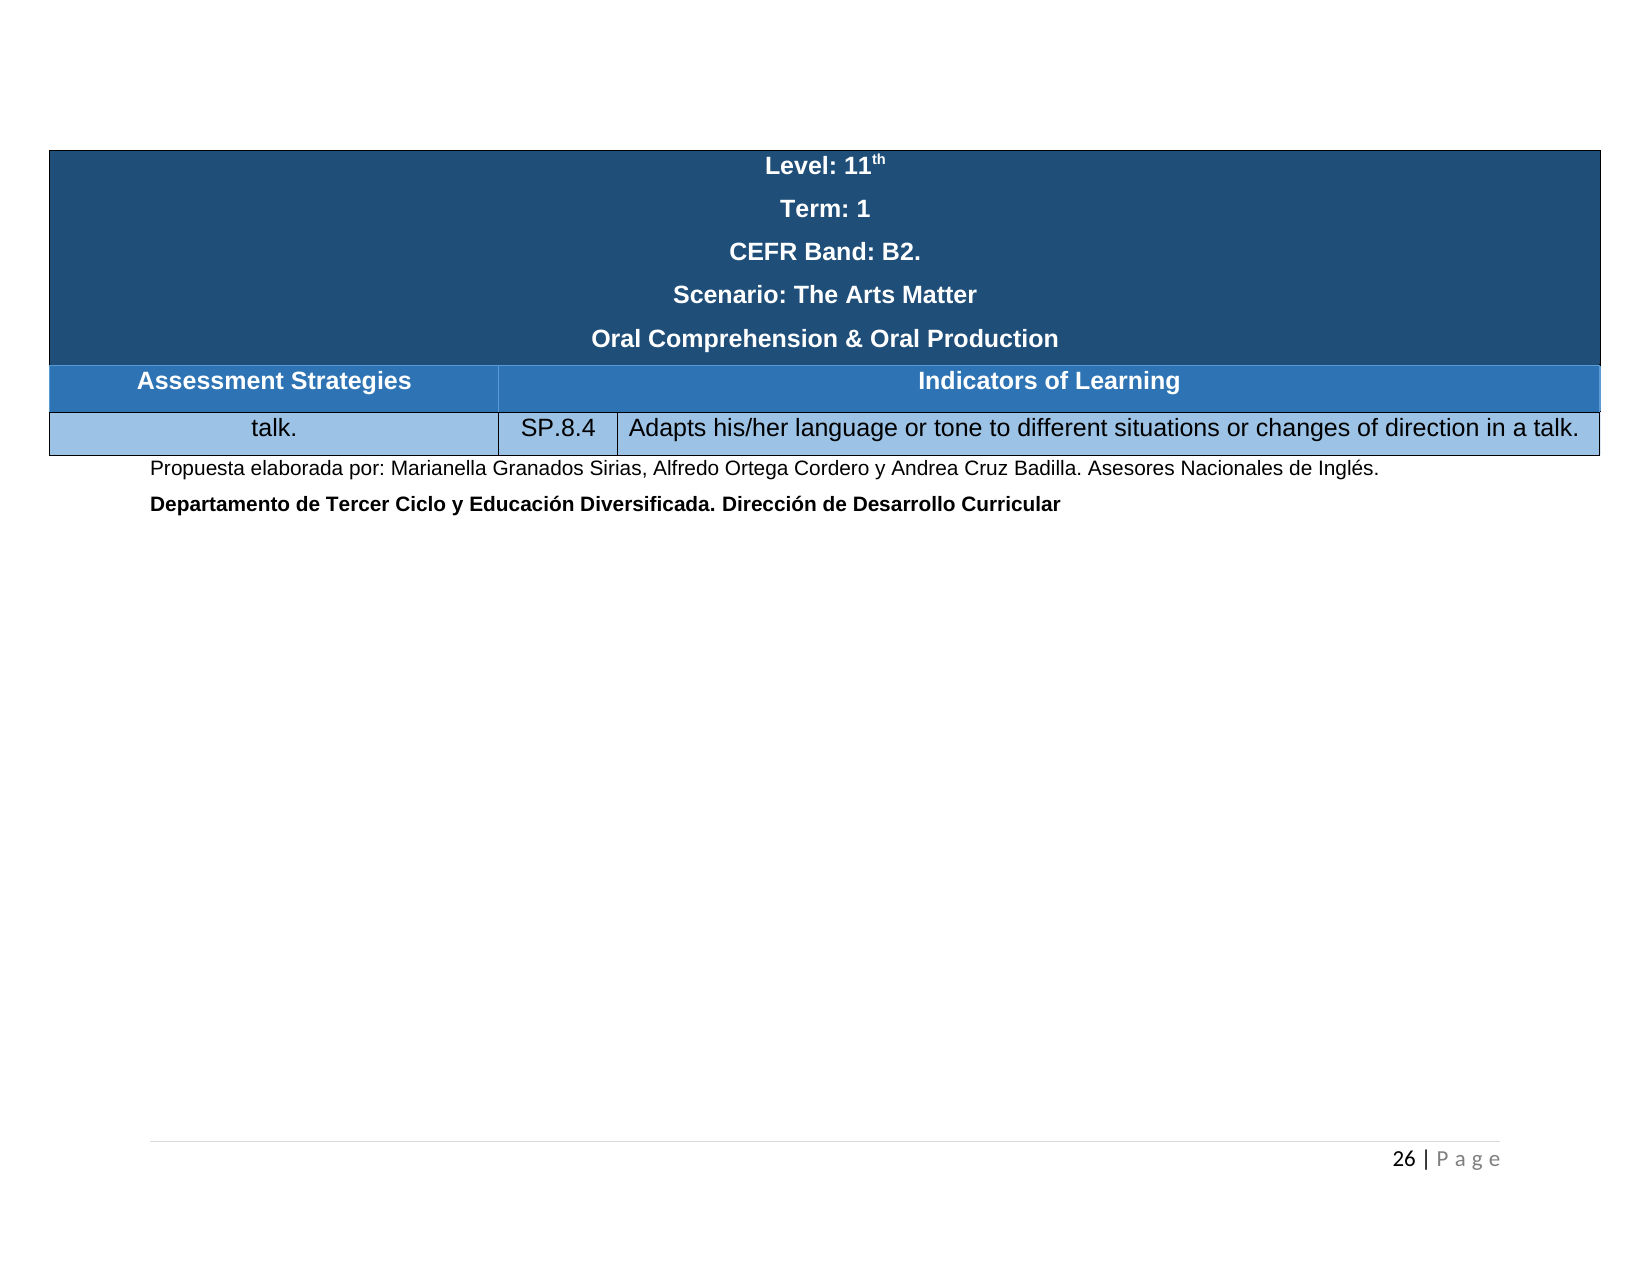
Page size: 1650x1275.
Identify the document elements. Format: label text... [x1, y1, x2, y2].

table_header Level: 11th Term: 1 CEFR Band: B2. Scenario: The Arts Matter Oral Comprehension & Oral Production [50, 151, 1600, 365]
table_cell SP.8.4 [499, 413, 617, 455]
table_cell Indicators of Learning [499, 366, 1599, 412]
table_cell Assessment Strategies [50, 366, 498, 412]
text Propuesta elaborada por: Marianella Granados Sirias, Alfredo Ortega Cordero y Andrea Cruz Badilla. Asesores Nacionales de Inglés. Departamento de Tercer Ciclo y Educación Diversificada. Dirección de Desarrollo Curricular [150, 456, 1500, 516]
table_cell Adapts his/her language or tone to different situations or changes of direction in a talk. [618, 413, 1599, 455]
